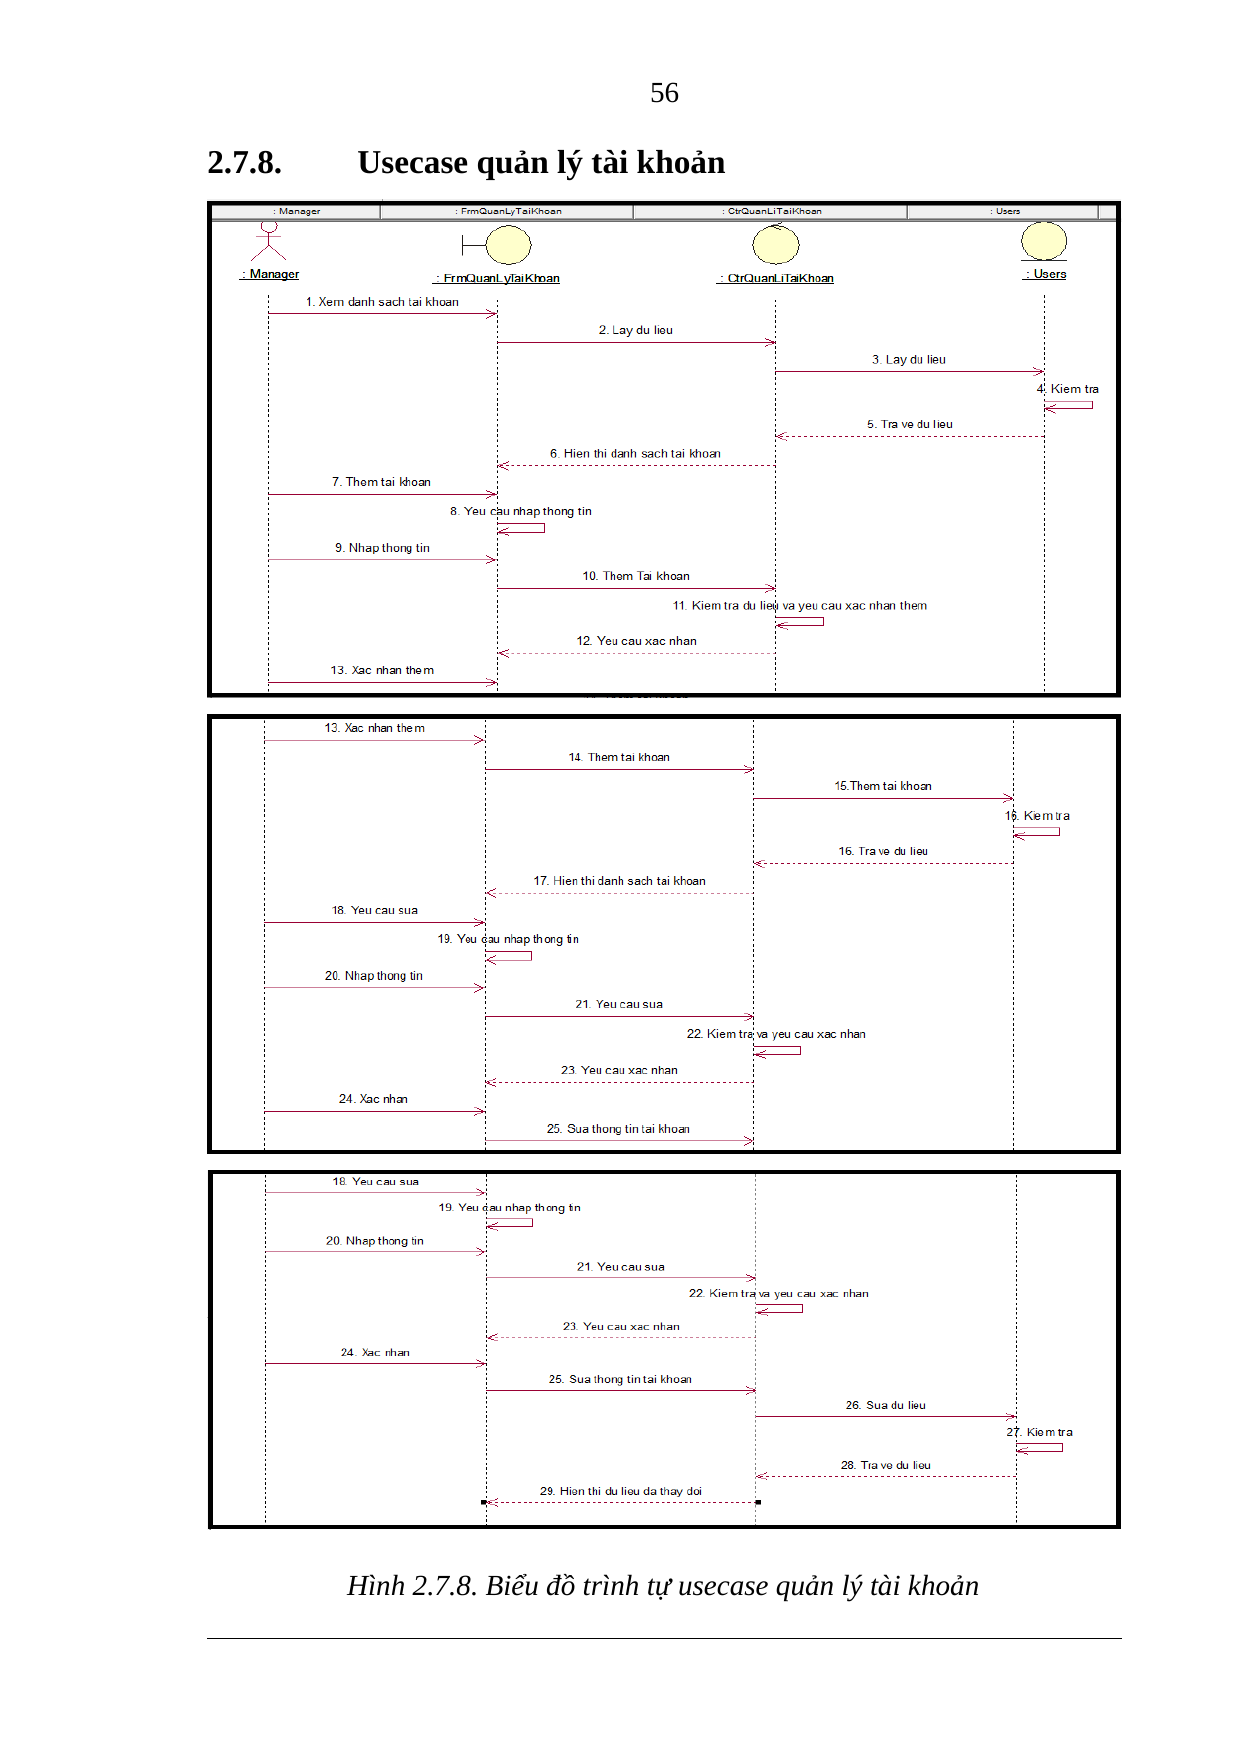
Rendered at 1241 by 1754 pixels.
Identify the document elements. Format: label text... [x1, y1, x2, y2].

picture [207, 714, 1122, 1154]
picture [207, 1170, 1122, 1530]
text Usecase quản lý tài khoản [207, 142, 1122, 180]
text Hình 2.7.8. Biểu đồ trình tự usecase quản lý tài khoản [207, 1568, 1122, 1601]
picture [207, 199, 1122, 698]
